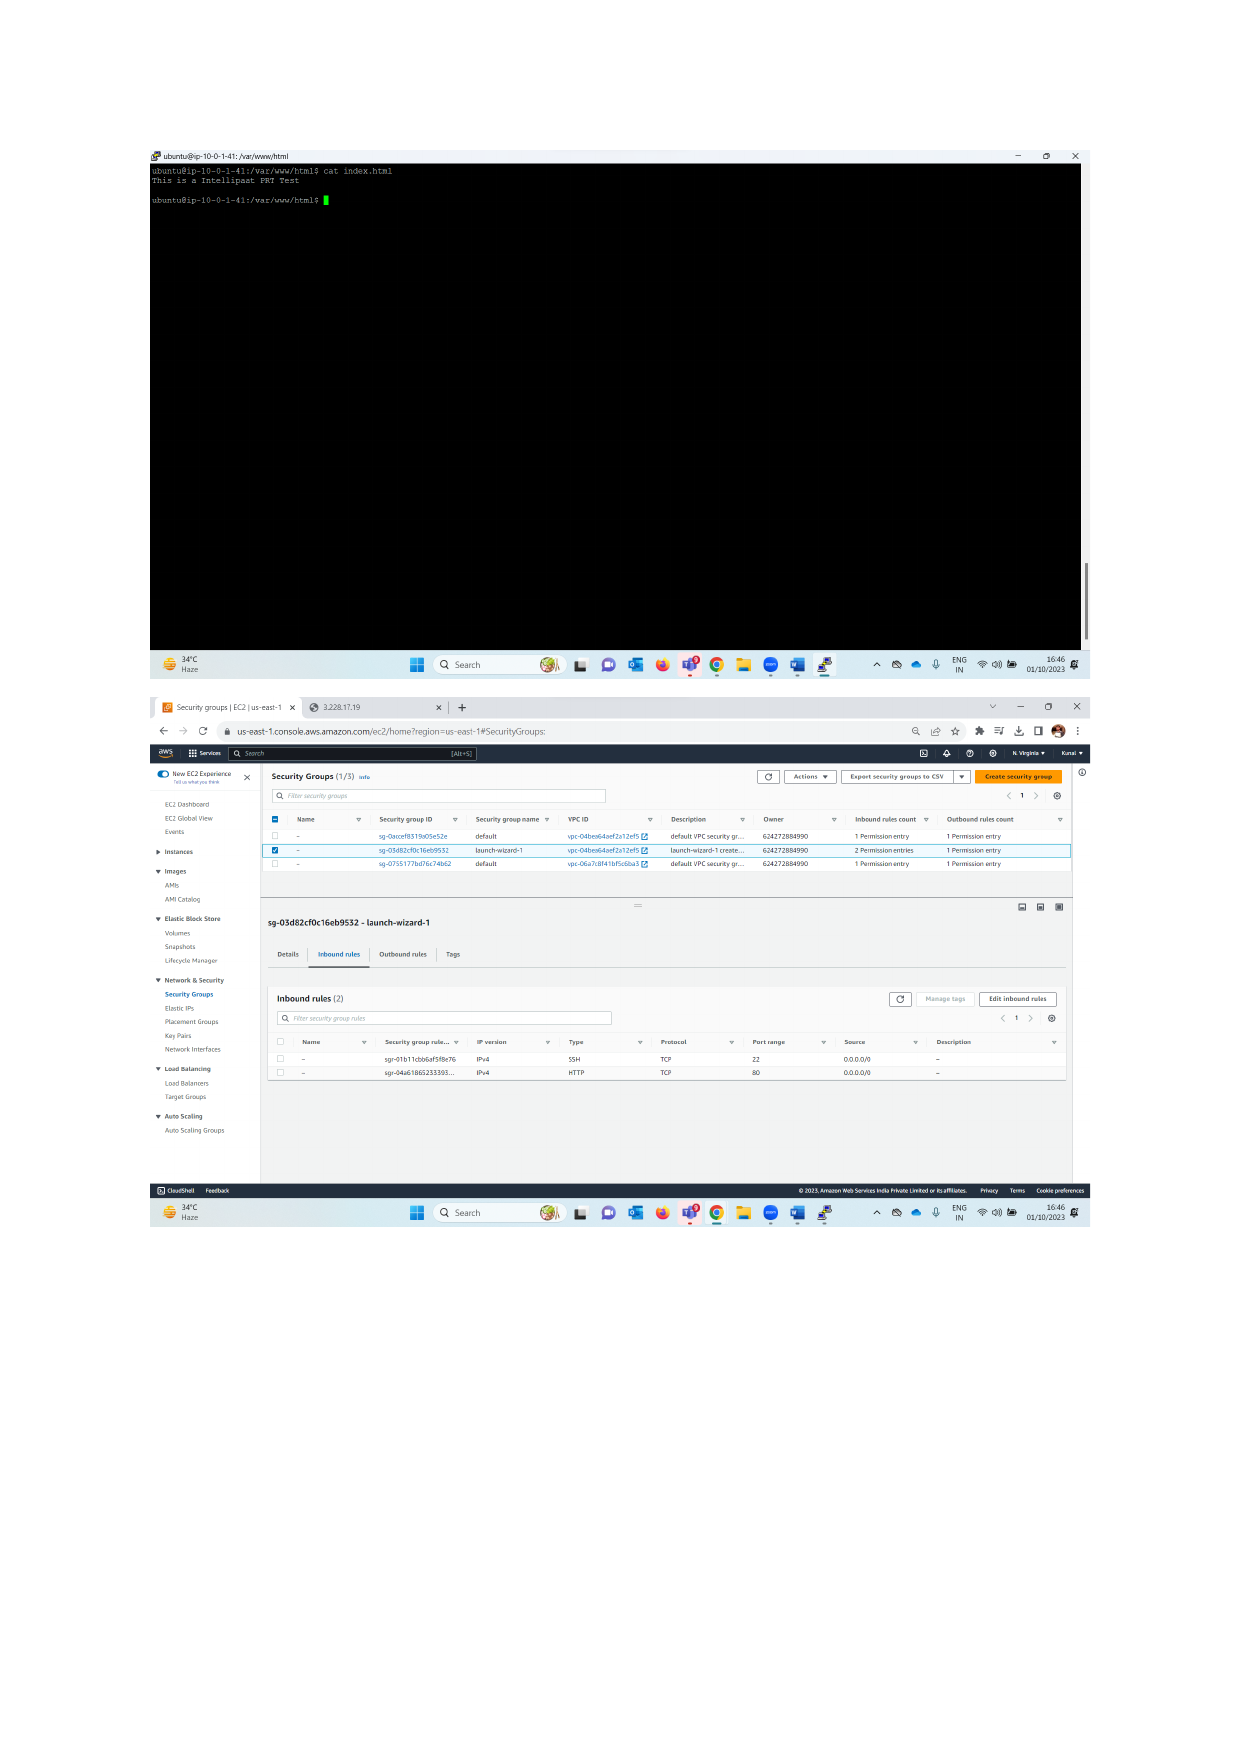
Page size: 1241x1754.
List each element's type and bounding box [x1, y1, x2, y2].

picture [150, 697, 1091, 1227]
picture [150, 150, 1091, 679]
